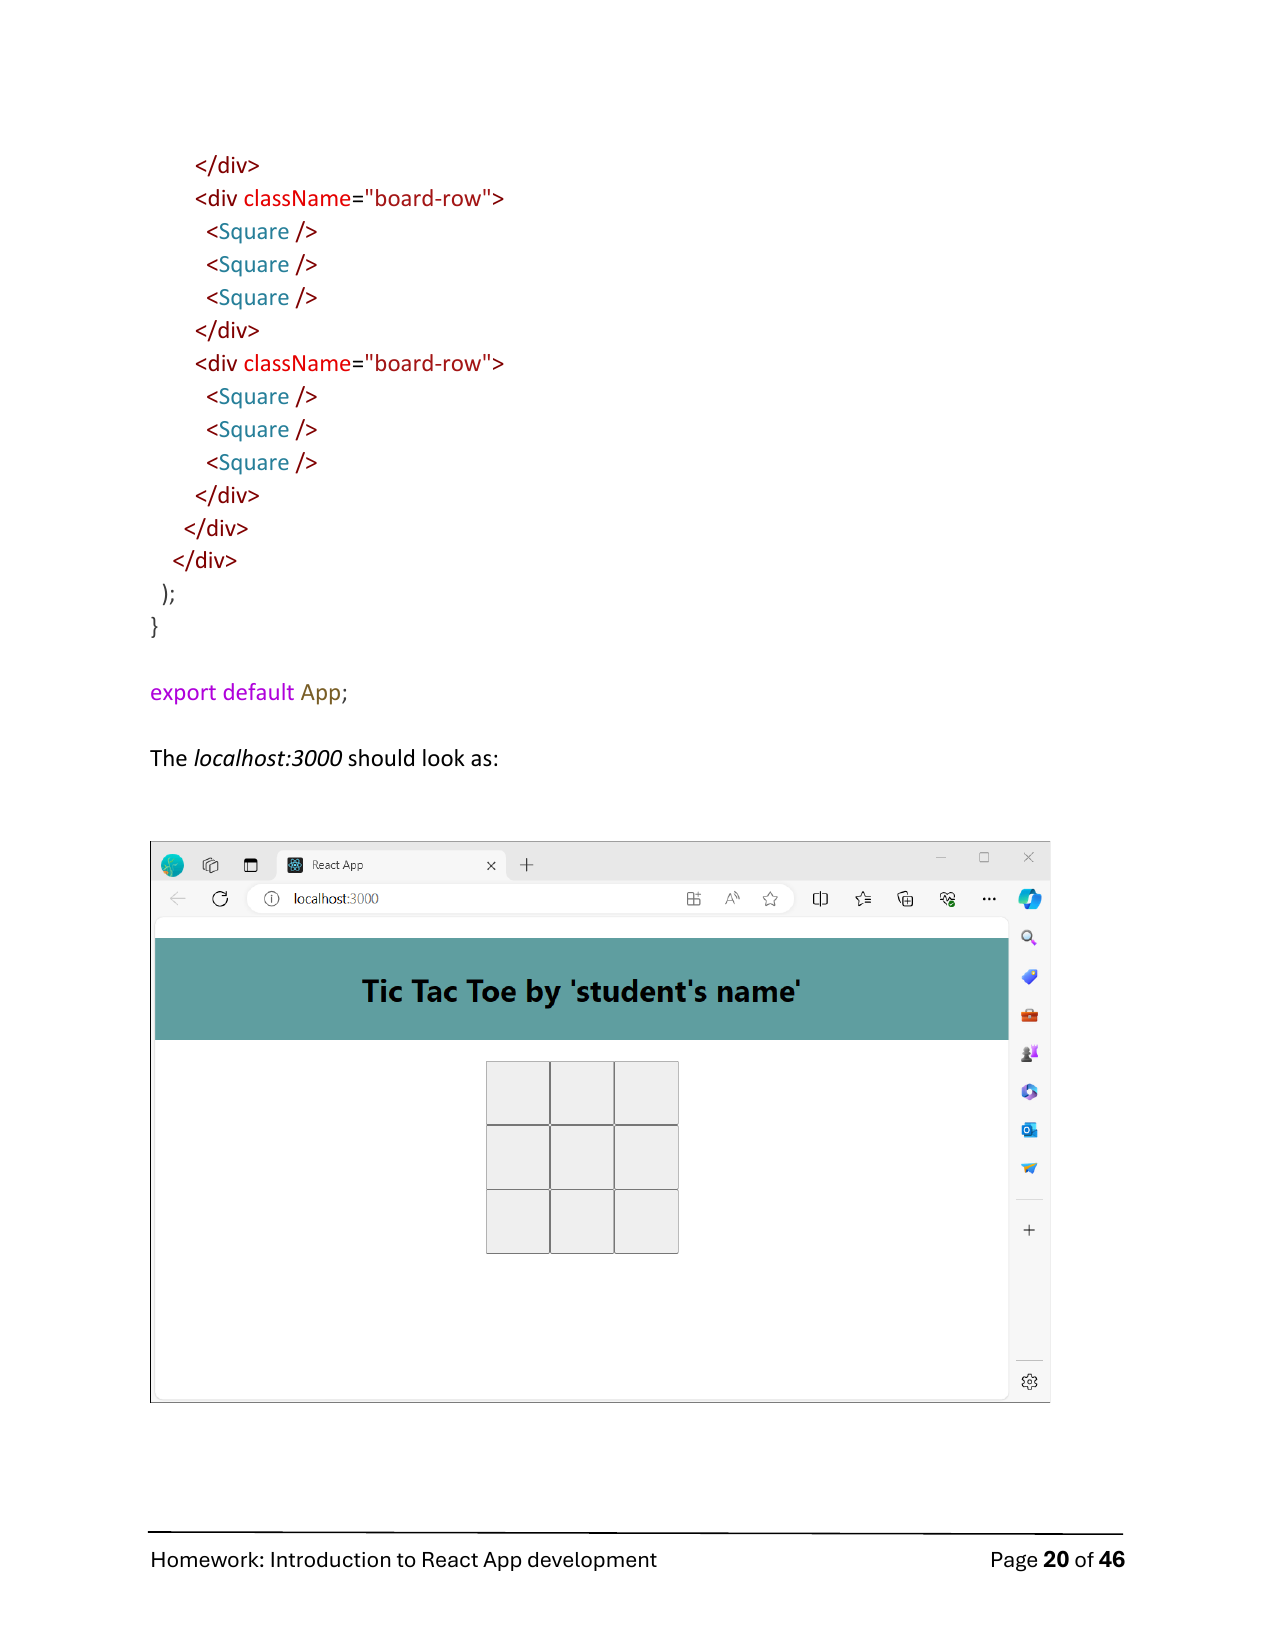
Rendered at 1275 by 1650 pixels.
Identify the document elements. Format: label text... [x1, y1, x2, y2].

text </div> [150, 479, 1125, 510]
text The localhost:3000 should look as: [150, 742, 1125, 773]
text <div className="board-row"> [150, 183, 1125, 213]
text </div> [150, 545, 1125, 576]
text </div> [150, 512, 1125, 543]
text <Square /> [150, 413, 1125, 444]
text </div> [150, 150, 1125, 181]
text <Square /> [150, 282, 1125, 312]
text <div className="board-row"> [150, 347, 1125, 378]
text <Square /> [150, 216, 1125, 246]
text <Square /> [150, 446, 1125, 477]
picture [150, 841, 1050, 1403]
text <Square /> [150, 380, 1125, 411]
text ); [150, 578, 1125, 608]
text <Square /> [150, 249, 1125, 279]
text export default App; [150, 677, 1125, 707]
text </div> [150, 314, 1125, 345]
text } [150, 611, 1125, 641]
